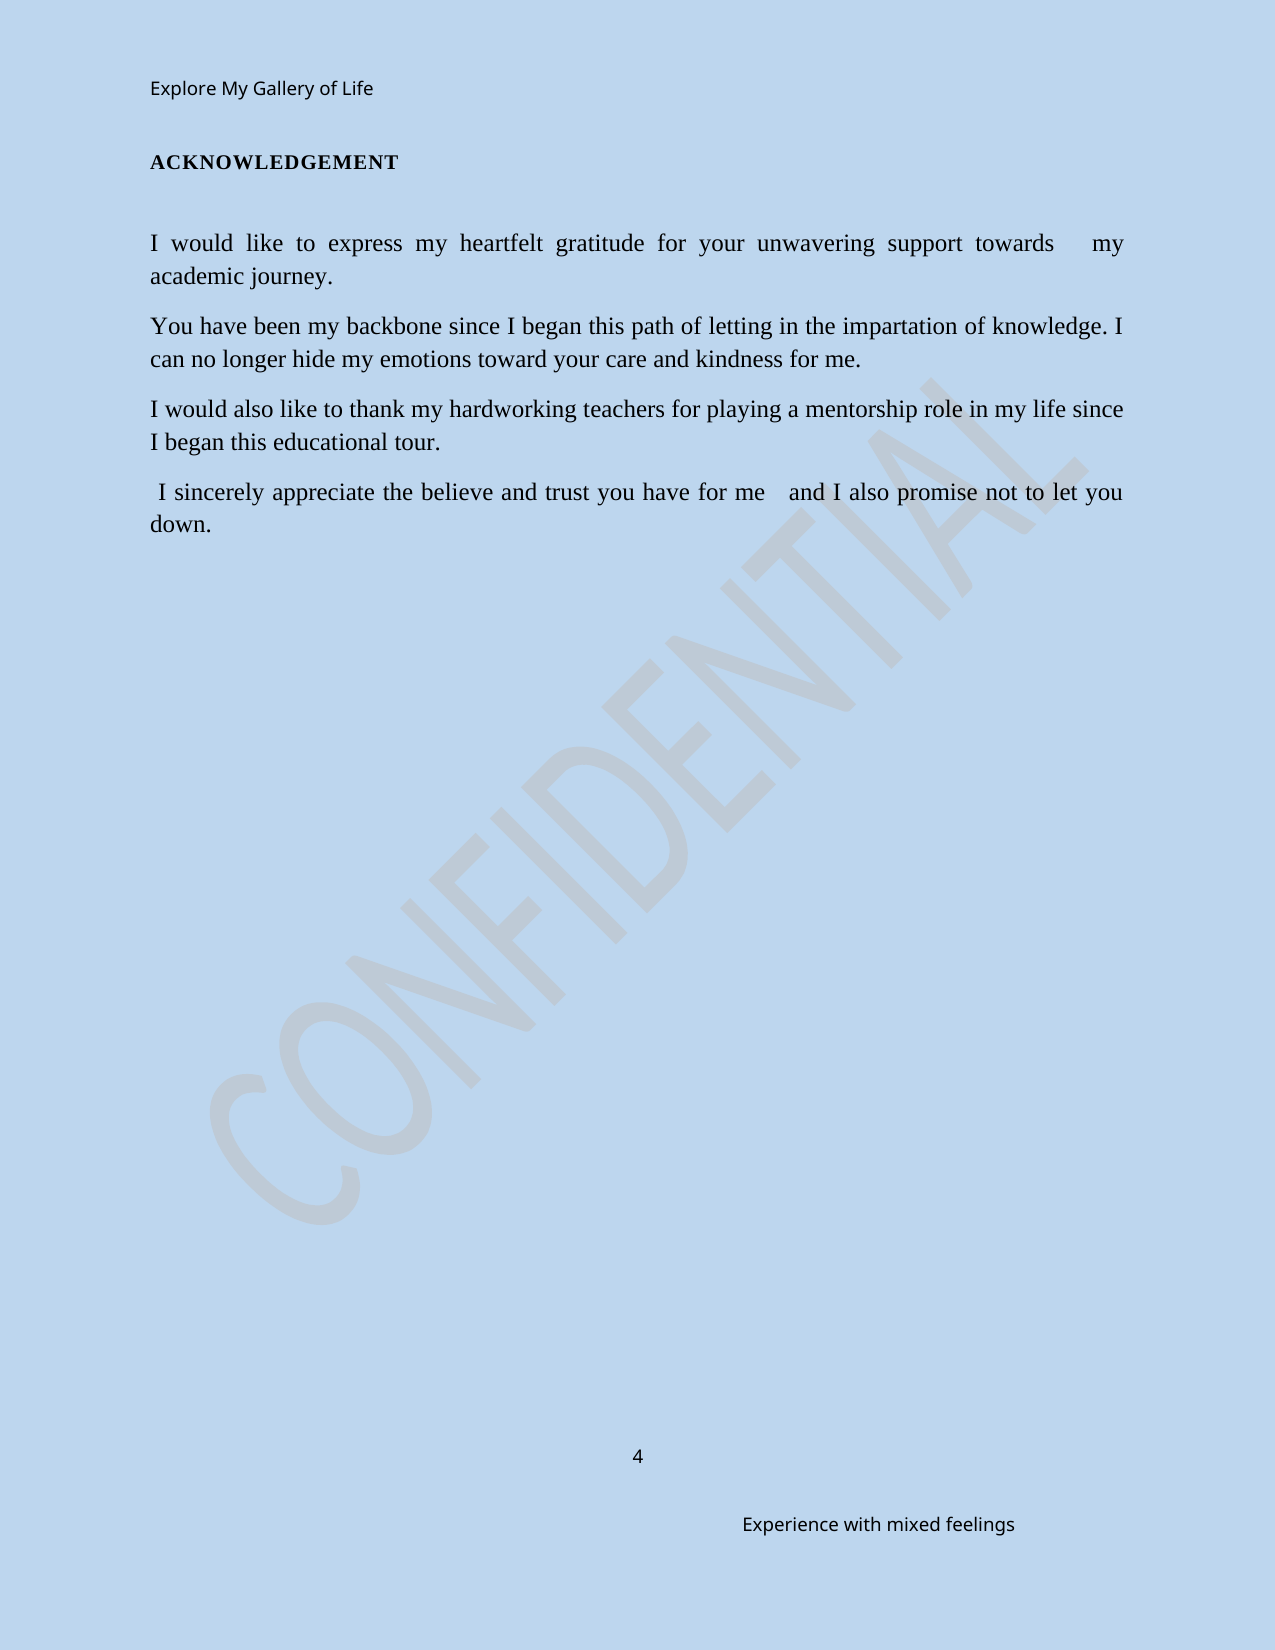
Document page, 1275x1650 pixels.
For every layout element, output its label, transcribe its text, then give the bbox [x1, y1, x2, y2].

text I would like to express my heartfelt gratitude for your unwavering support towards my academic journey. [150, 228, 1125, 290]
text I sincerely appreciate the believe and trust you have for me and I also promise not to let you down. [150, 477, 1125, 538]
text You have been my backbone since I began this path of letting in the impartation of knowledge. I can no longer hide my emotions toward your care and kindness for me. [150, 311, 1125, 373]
title ACKNOWLEDGEMENT [150, 150, 1125, 174]
text I would also like to thank my hardworking teachers for playing a mentorship role in my life since I began this educational tour. [150, 394, 1125, 456]
